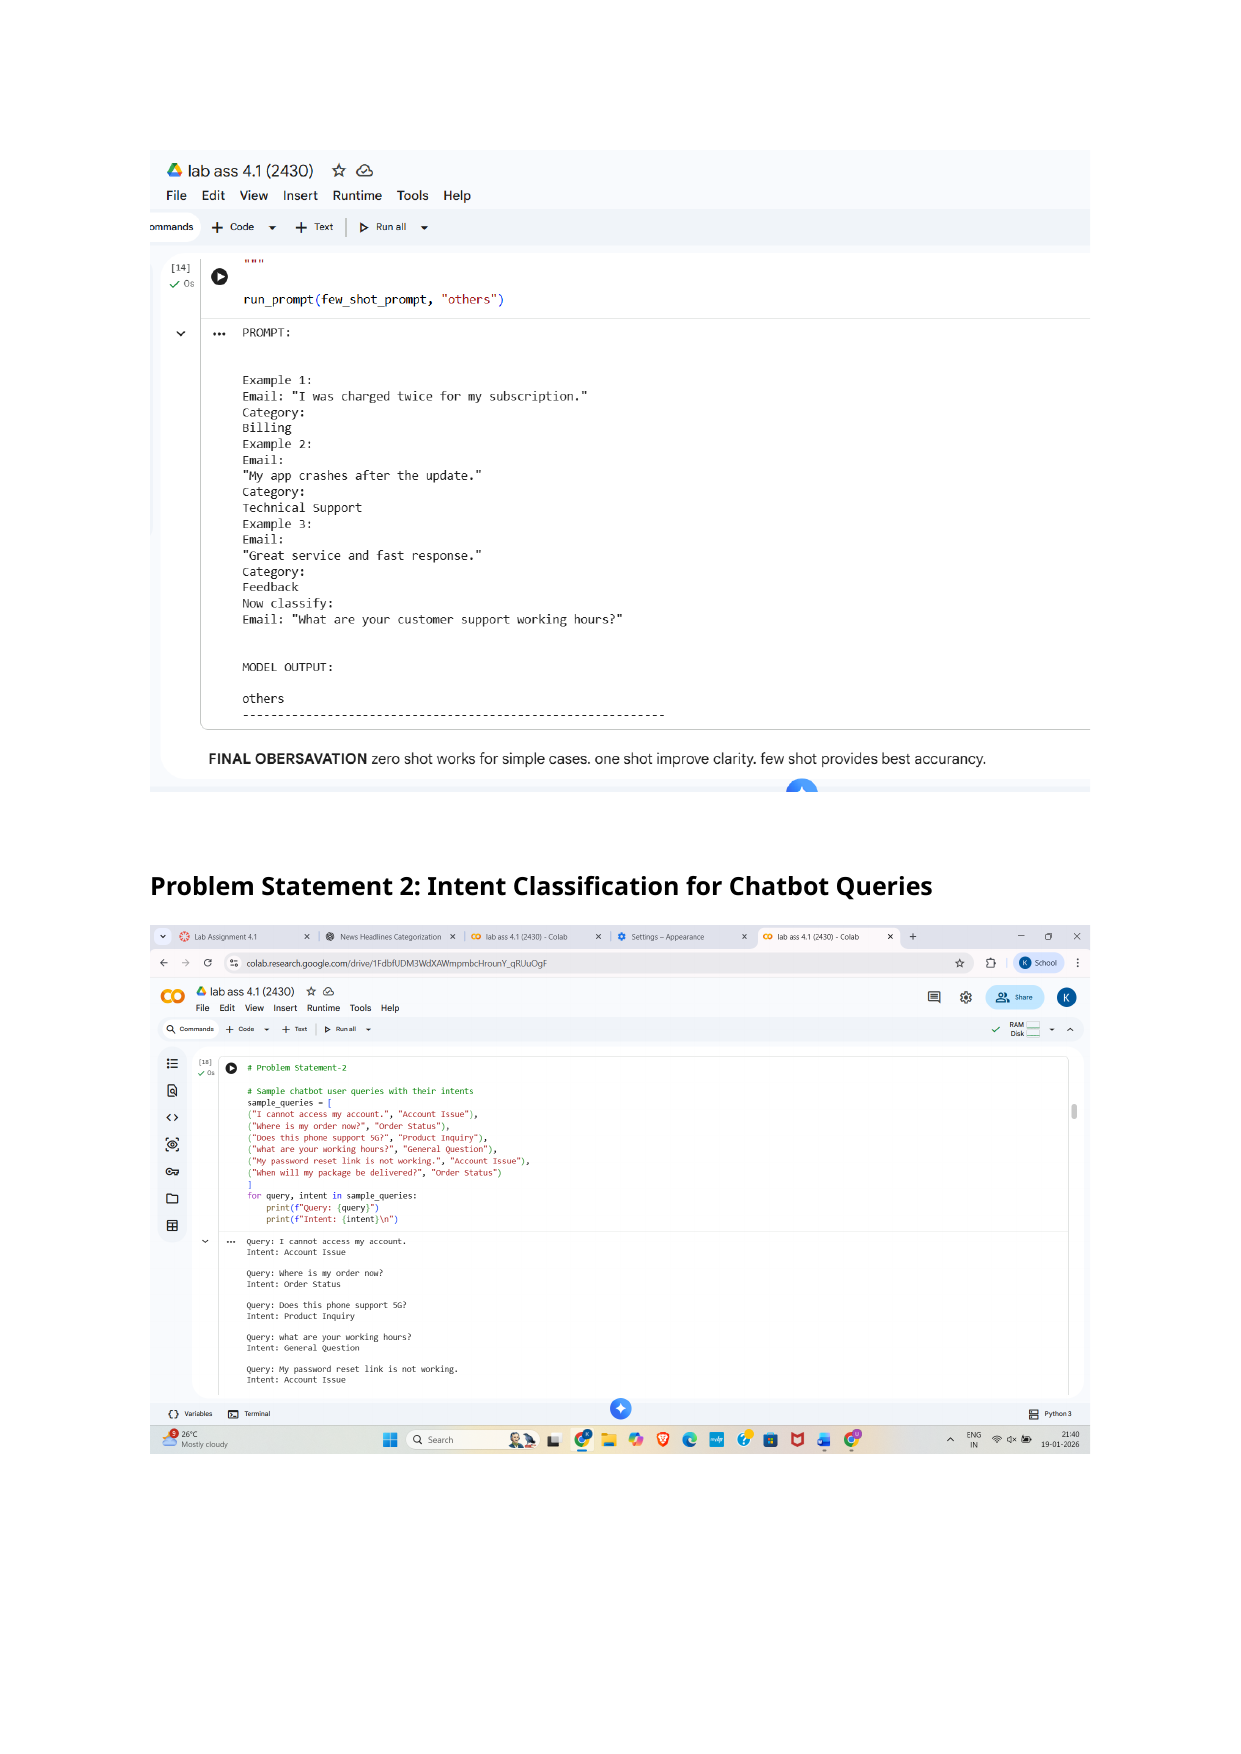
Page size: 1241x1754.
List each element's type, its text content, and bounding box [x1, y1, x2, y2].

picture [150, 150, 1091, 792]
picture [150, 925, 1091, 1454]
text Problem Statement 2: Intent Classification for Chatbot Queries [150, 869, 1090, 903]
